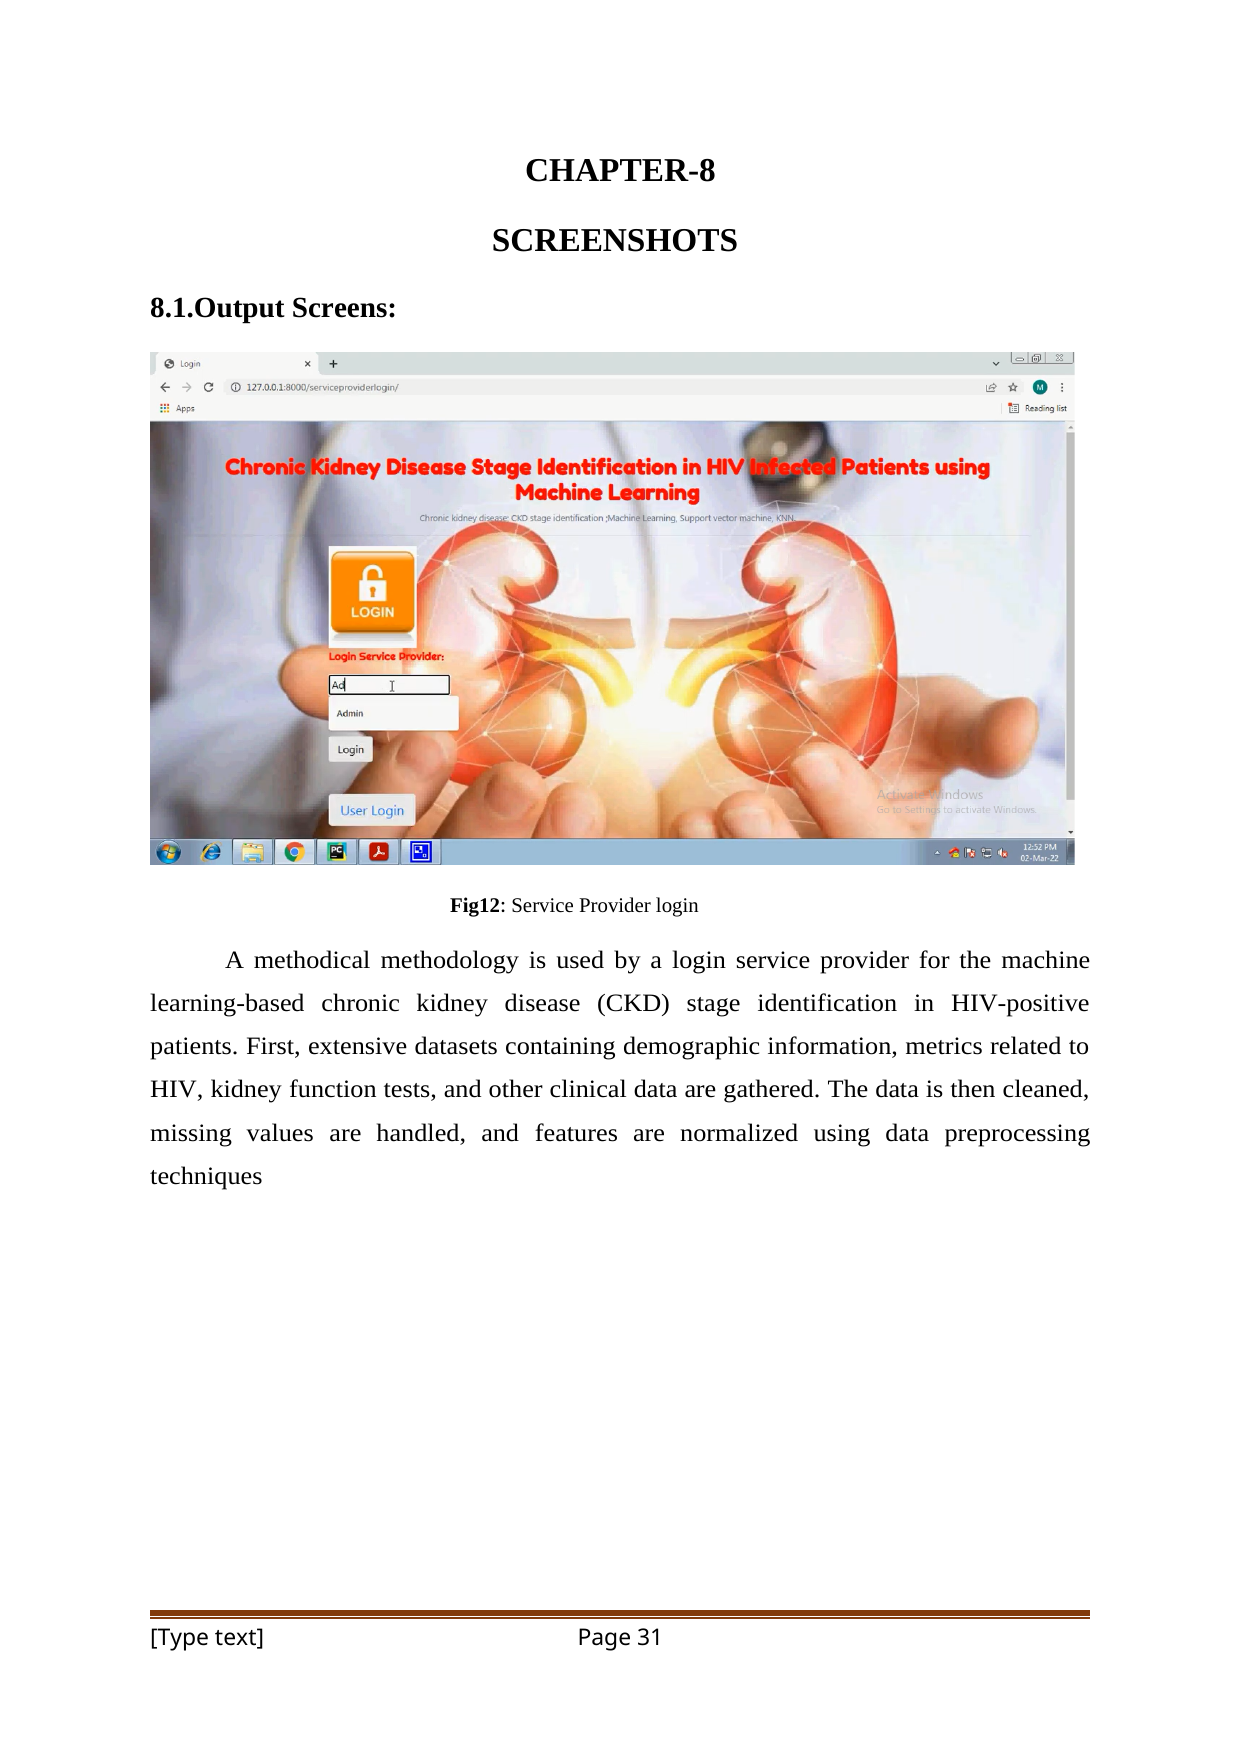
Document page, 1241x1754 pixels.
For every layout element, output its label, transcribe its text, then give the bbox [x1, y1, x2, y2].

text A methodical methodology is used by a login service provider for the machine learning-based chronic kidney disease (CKD) stage identification in HIV-positive patients. First, extensive datasets containing demographic information, metrics related to HIV, kidney function tests, and other clinical data are gathered. The data is then cleaned, missing values are handled, and features are normalized using data preprocessing techniques [150, 945, 1090, 1189]
text Fig12: Service Provider login [375, 891, 1090, 919]
text 8.1.Output Screens: [150, 290, 1090, 323]
text CHAPTER-8 [450, 150, 1090, 188]
picture [150, 352, 1075, 865]
text SCREENSHOTS [450, 220, 1090, 258]
